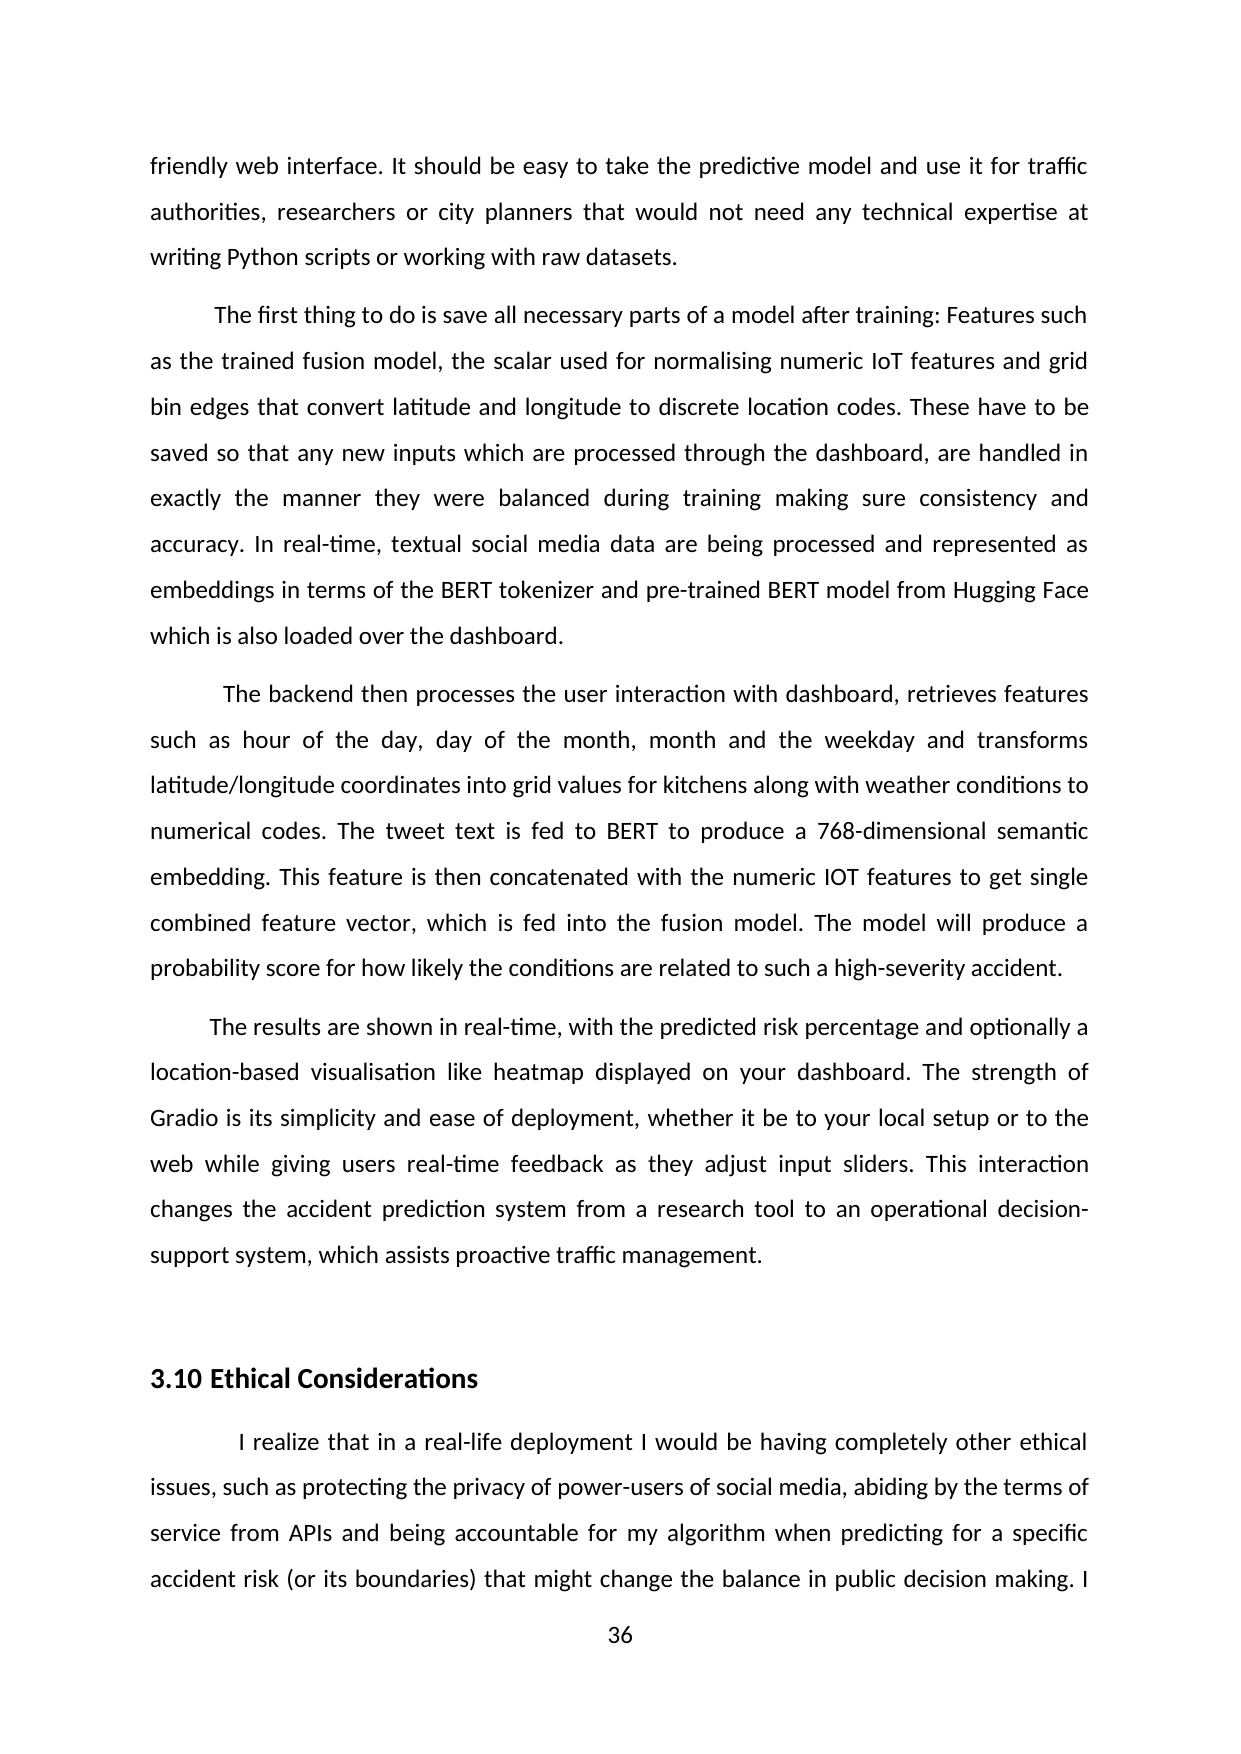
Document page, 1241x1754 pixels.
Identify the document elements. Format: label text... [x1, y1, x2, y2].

subtitle Ethical Considerations [150, 1360, 1090, 1396]
text The first thing to do is save all necessary parts of a model after training: Features such as the trained fusion model, the scalar used for normalising numeric IoT features and grid bin edges that convert latitude and longitude to discrete location codes. These have to be saved so that any new inputs which are processed through the dashboard, are handled in exactly the manner they were balanced during training making sure consistency and accuracy. In real-time, textual social media data are being processed and represented as embeddings in terms of the BERT tokenizer and pre-trained BERT model from Hugging Face which is also loaded over the dashboard. [150, 300, 1090, 650]
text The backend then processes the user interaction with dashboard, retrieves features such as hour of the day, day of the month, month and the weekday and transforms latitude/longitude coordinates into grid values for kitchens along with weather conditions to numerical codes. The tweet text is fed to BERT to produce a 768-dimensional semantic embedding. This feature is then concatenated with the numeric IOT features to get single combined feature vector, which is fed into the fusion model. The model will produce a probability score for how likely the conditions are related to such a high-severity accident. [150, 678, 1090, 983]
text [150, 1426, 1090, 1593]
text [150, 150, 1090, 272]
text The results are shown in real-time, with the predicted risk percentage and optionally a location-based visualisation like heatmap displayed on your dashboard. The strength of Gradio is its simplicity and ease of deployment, whether it be to your local setup or to the web while giving users real-time feedback as they adjust input sliders. This interaction changes the accident prediction system from a research tool to an operational decision-support system, which assists proactive traffic management. [150, 1011, 1090, 1270]
